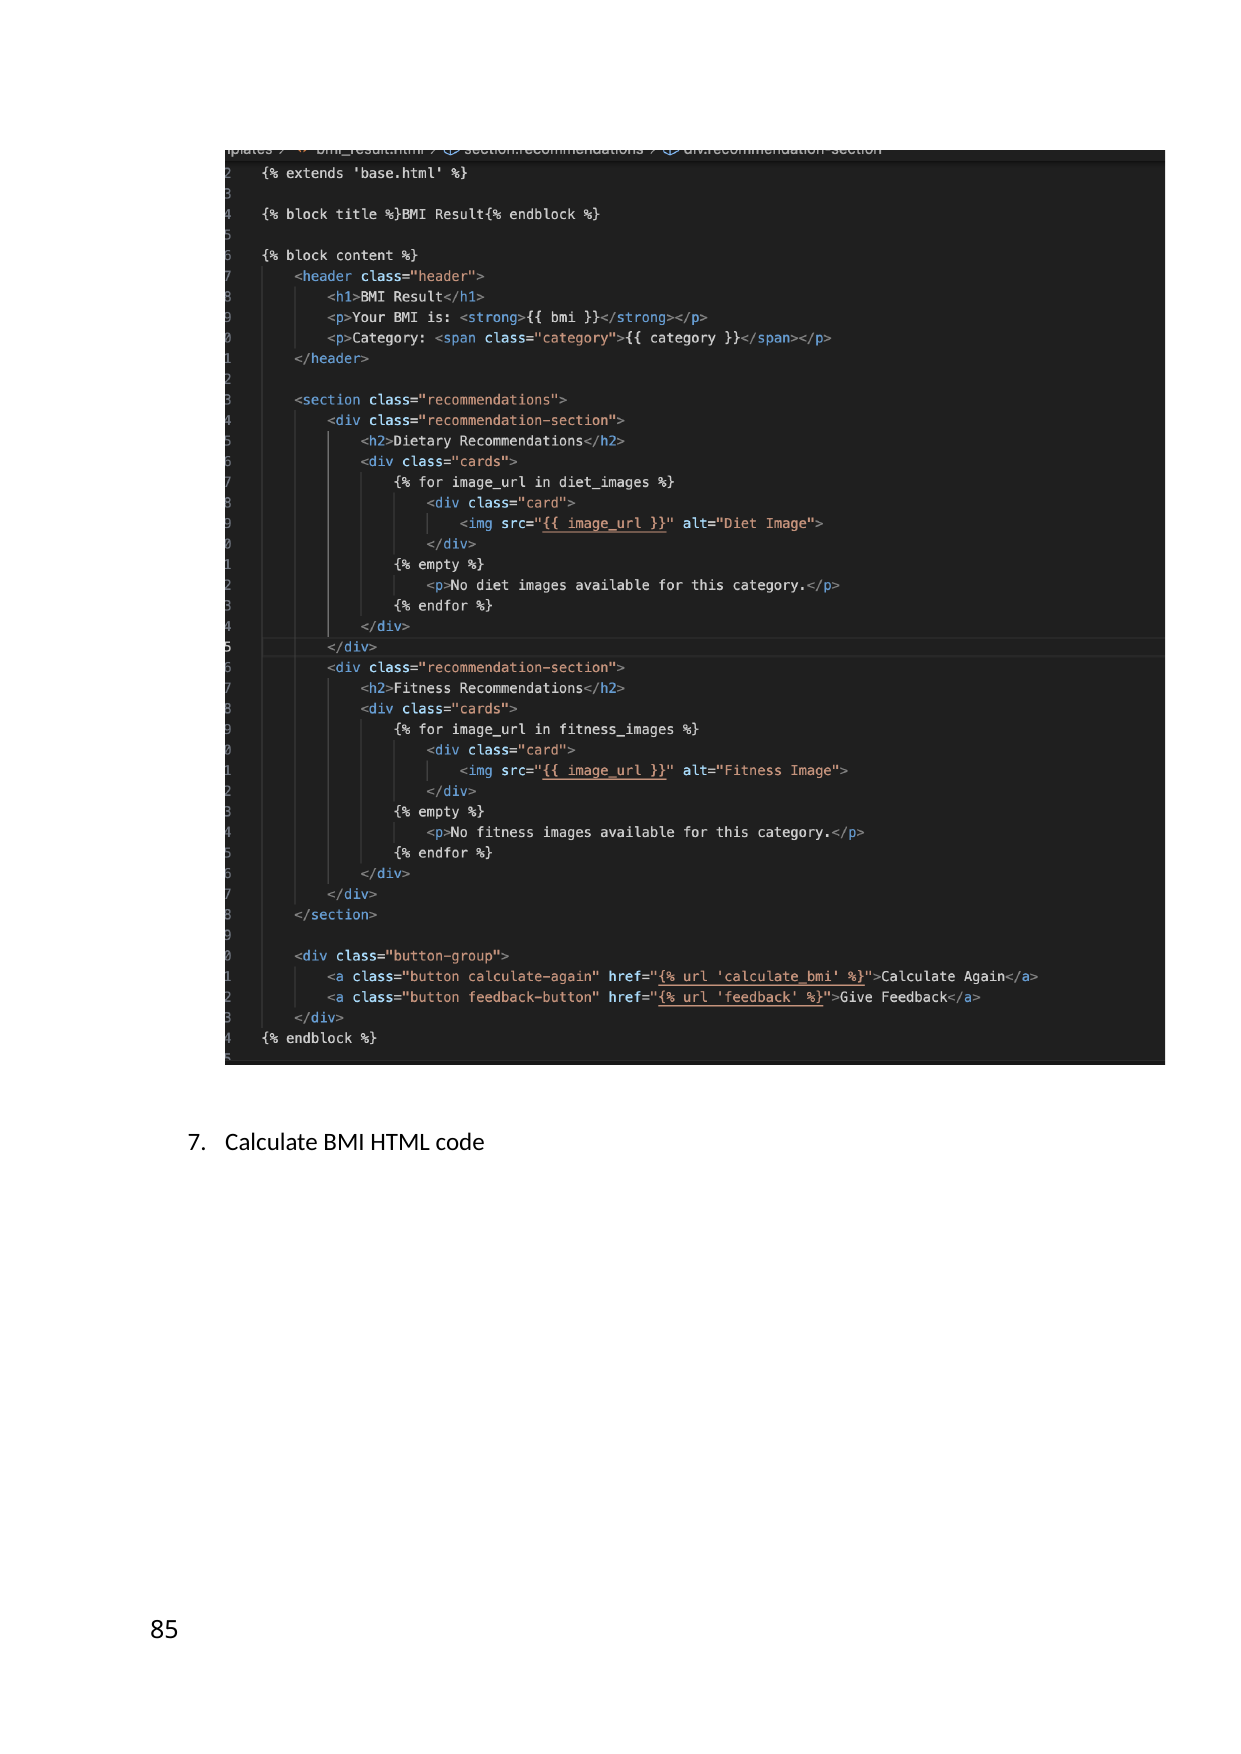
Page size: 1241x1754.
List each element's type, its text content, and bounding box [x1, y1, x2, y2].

list Calculate BMI HTML code [187, 1126, 1090, 1157]
picture [225, 150, 1166, 1065]
